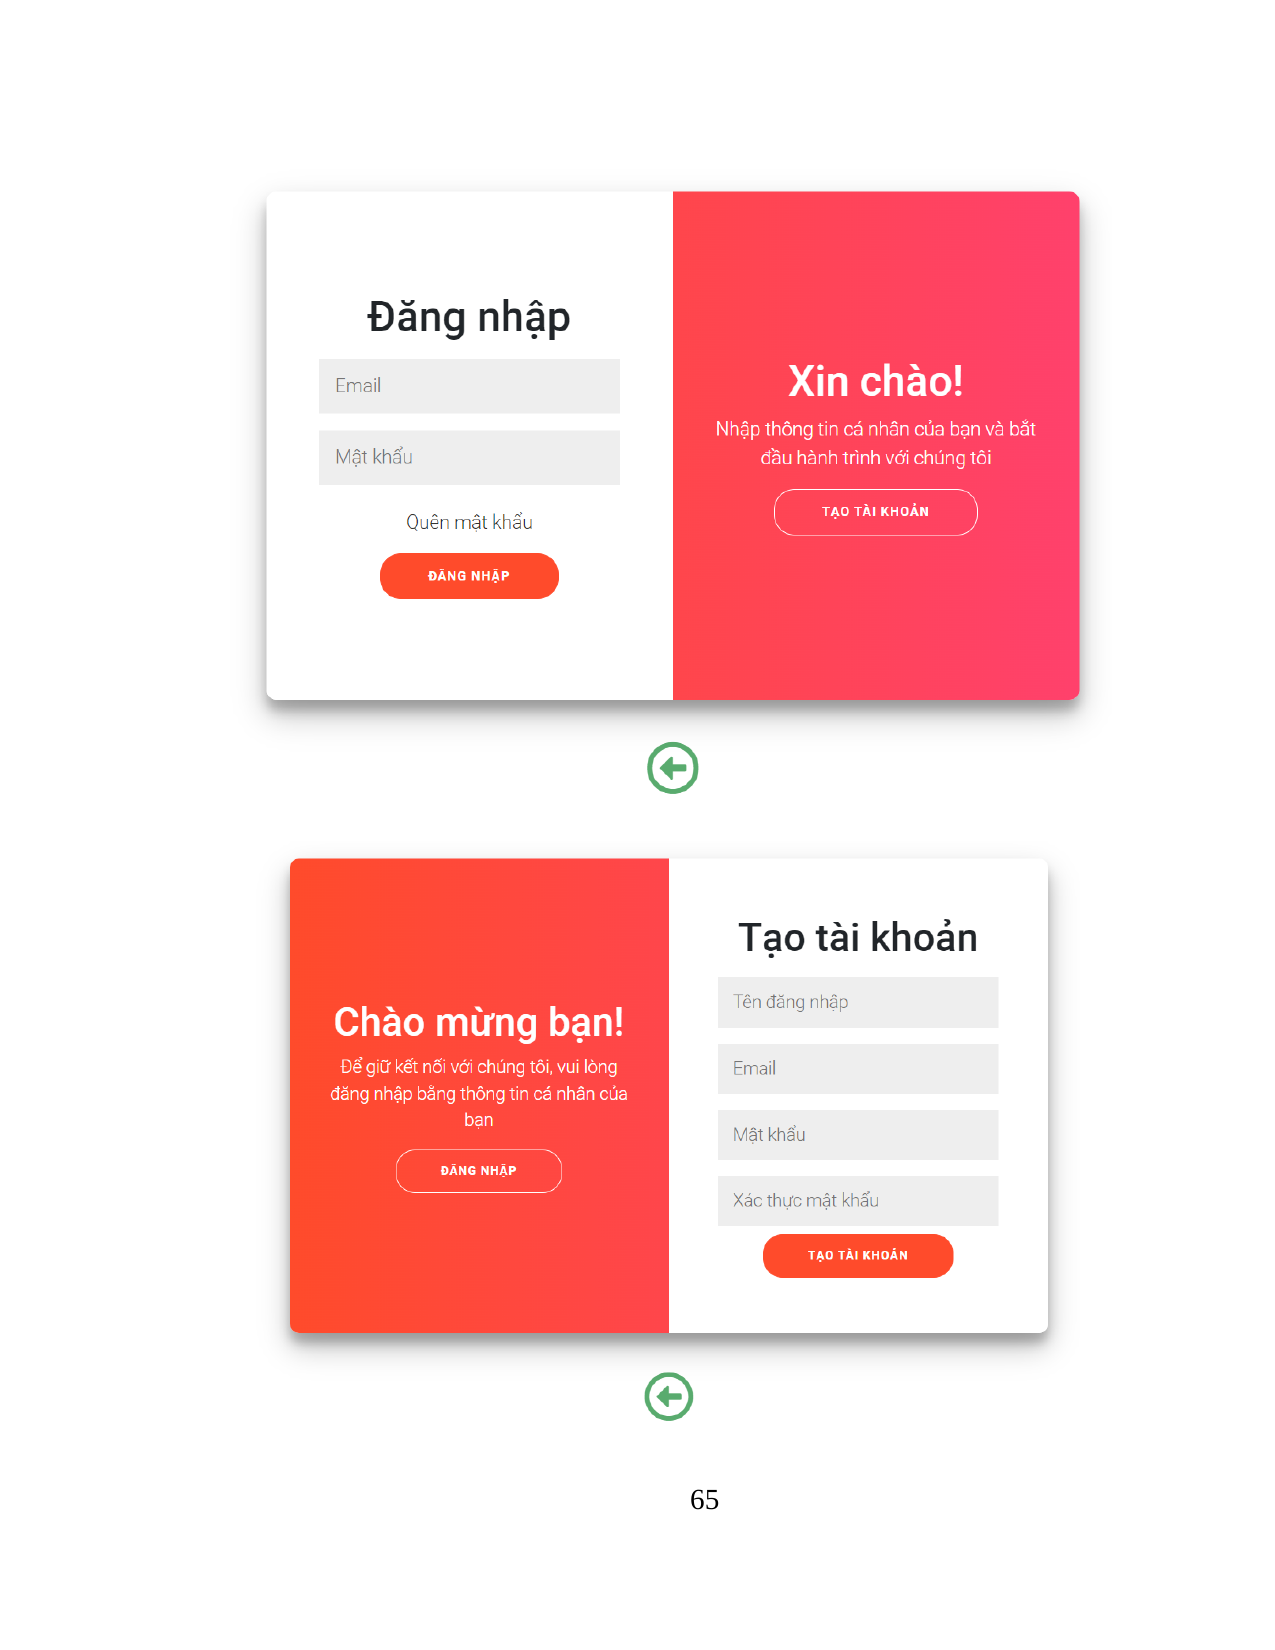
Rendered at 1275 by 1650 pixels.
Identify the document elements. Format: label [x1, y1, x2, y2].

picture [253, 841, 1081, 1437]
picture [222, 147, 1113, 819]
